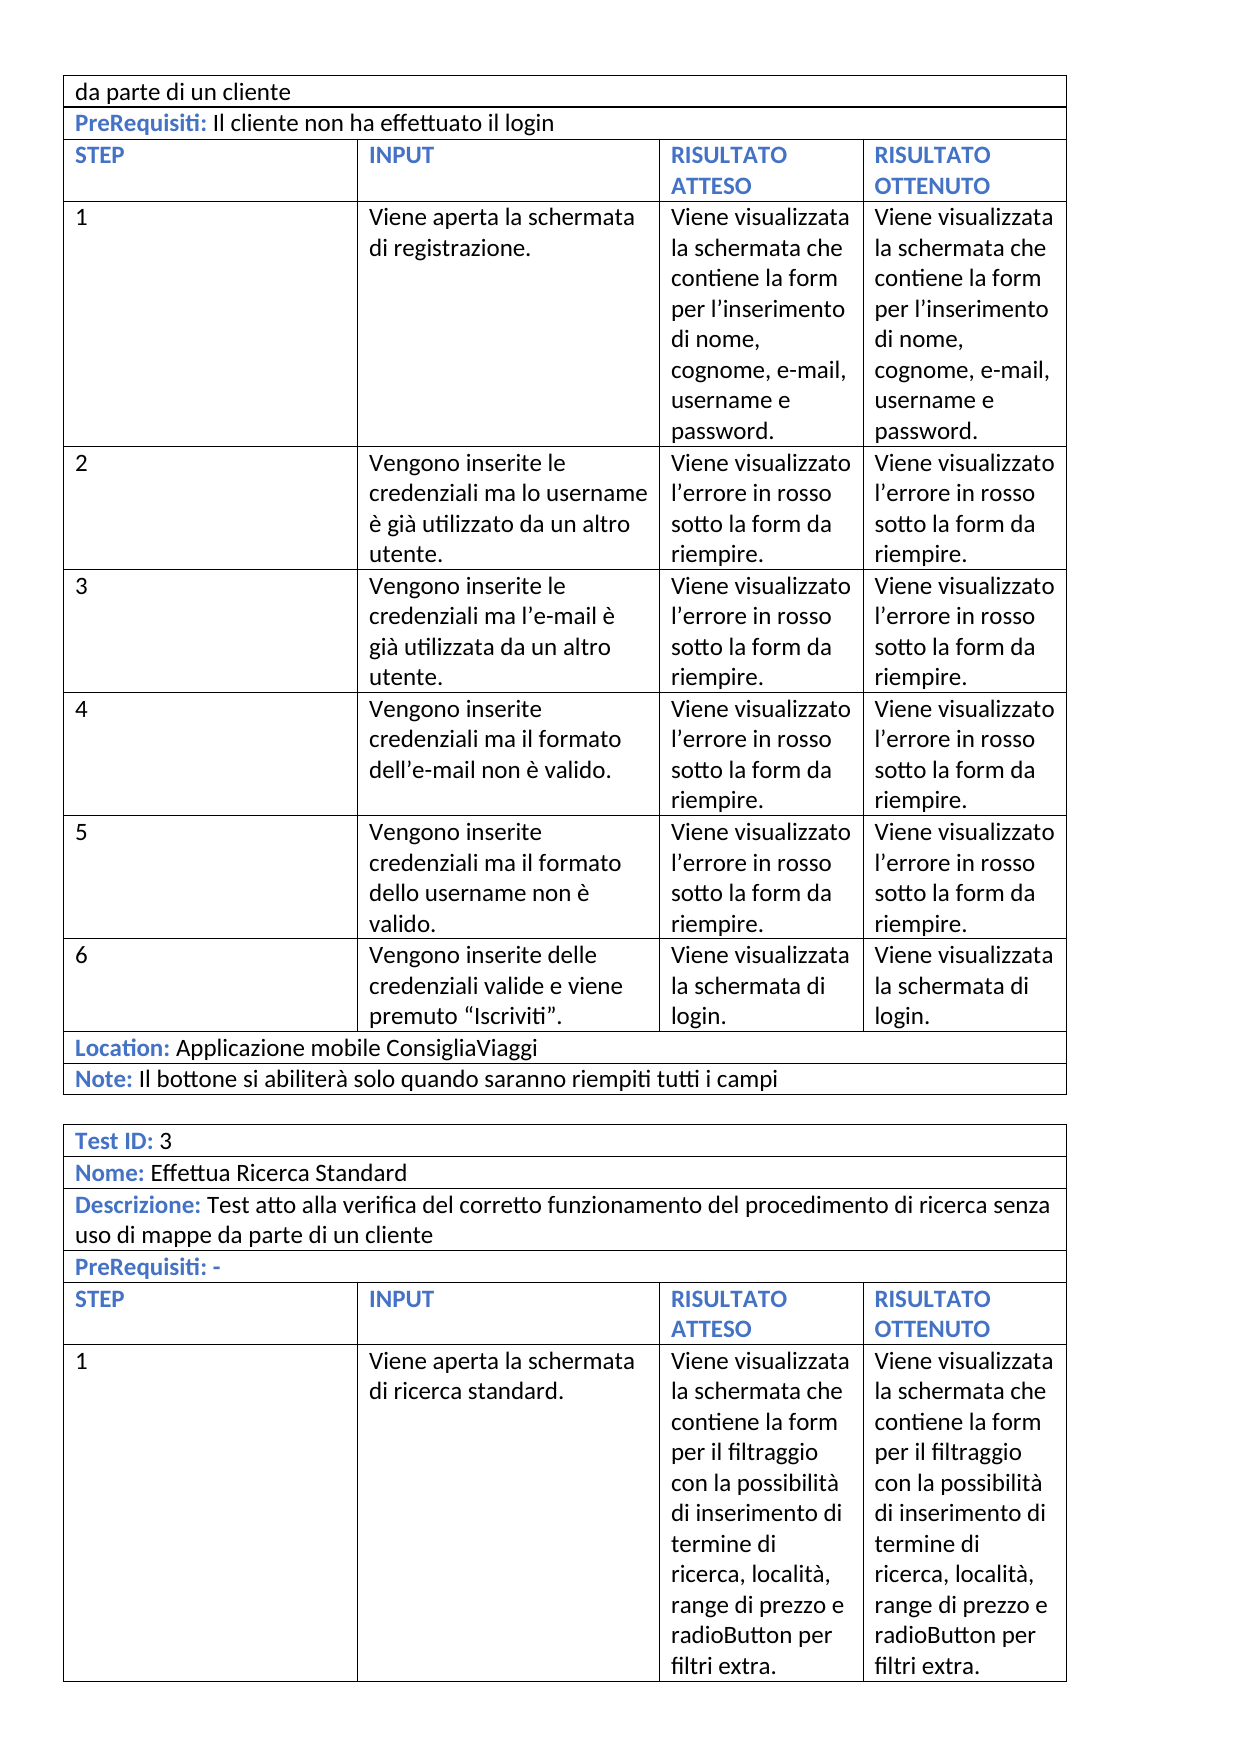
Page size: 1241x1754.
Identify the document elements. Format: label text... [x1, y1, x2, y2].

table_cell Descrizione: Test atto alla verifica del corretto funzionamento del procedimento di ricerca senza uso di mappe da parte di un cliente [64, 1189, 1066, 1250]
table_cell Viene aperta la schermata di registrazione. [358, 202, 659, 446]
table_cell Nome: Effettua Ricerca Standard [64, 1157, 1066, 1188]
table_cell Viene visualizzato l’errore in rosso sotto la form da riempire. [660, 570, 863, 692]
table_cell Viene visualizzato l’errore in rosso sotto la form da riempire. [864, 570, 1066, 692]
table_cell STEP [64, 140, 357, 201]
table_cell Vengono inserite credenziali ma il formato dello username non è valido. [358, 816, 659, 938]
table_cell 4 [64, 693, 357, 815]
table_cell Viene visualizzata la schermata che contiene la form per il filtraggio con la possibilità di inserimento di termine di ricerca, località, range di prezzo e radioButton per filtri extra. [660, 1345, 863, 1681]
table_cell 1 [64, 202, 357, 446]
table_cell Viene visualizzata la schermata di login. [864, 939, 1066, 1031]
table_cell Viene visualizzato l’errore in rosso sotto la form da riempire. [660, 447, 863, 569]
table_cell Vengono inserite delle credenziali valide e viene premuto “Iscriviti”. [358, 939, 659, 1031]
table_cell 6 [64, 939, 357, 1031]
table_header Test ID: 3 [64, 1125, 1066, 1156]
table_cell INPUT [358, 140, 659, 201]
table_cell Vengono inserite le credenziali ma l’e-mail è già utilizzata da un altro utente. [358, 570, 659, 692]
table_cell Viene aperta la schermata di ricerca standard. [358, 1345, 659, 1681]
table_cell 3 [64, 570, 357, 692]
table_cell Viene visualizzata la schermata che contiene la form per l’inserimento di nome, cognome, e-mail, username e password. [864, 202, 1066, 446]
table_cell 2 [64, 447, 357, 569]
table_cell STEP [64, 1283, 357, 1344]
table_cell Location: Applicazione mobile ConsigliaViaggi [64, 1032, 1066, 1062]
table_cell RISULTATO OTTENUTO [864, 1283, 1066, 1344]
table_cell Viene visualizzato l’errore in rosso sotto la form da riempire. [660, 816, 863, 938]
table_cell Note: Il bottone si abiliterà solo quando saranno riempiti tutti i campi [64, 1064, 1066, 1094]
table_cell RISULTATO ATTESO [660, 1283, 863, 1344]
table_cell Viene visualizzato l’errore in rosso sotto la form da riempire. [864, 693, 1066, 815]
table_cell Viene visualizzato l’errore in rosso sotto la form da riempire. [660, 693, 863, 815]
table_cell Vengono inserite le credenziali ma lo username è già utilizzato da un altro utente. [358, 447, 659, 569]
table_cell 1 [64, 1345, 357, 1681]
table_cell 5 [64, 816, 357, 938]
table_cell Viene visualizzata la schermata che contiene la form per l’inserimento di nome, cognome, e-mail, username e password. [660, 202, 863, 446]
table_cell Viene visualizzato l’errore in rosso sotto la form da riempire. [864, 447, 1066, 569]
table_cell Viene visualizzato l’errore in rosso sotto la form da riempire. [864, 816, 1066, 938]
table_cell Viene visualizzata la schermata di login. [660, 939, 863, 1031]
table_cell PreRequisiti: Il cliente non ha effettuato il login [64, 108, 1066, 138]
table_cell RISULTATO OTTENUTO [864, 140, 1066, 201]
table_cell PreRequisiti: - [64, 1251, 1066, 1282]
table_cell RISULTATO ATTESO [660, 140, 863, 201]
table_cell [64, 76, 1066, 106]
table_cell Viene visualizzata la schermata che contiene la form per il filtraggio con la possibilità di inserimento di termine di ricerca, località, range di prezzo e radioButton per filtri extra. [864, 1345, 1066, 1681]
table_cell Vengono inserite credenziali ma il formato dell’e-mail non è valido. [358, 693, 659, 815]
table_cell INPUT [358, 1283, 659, 1344]
